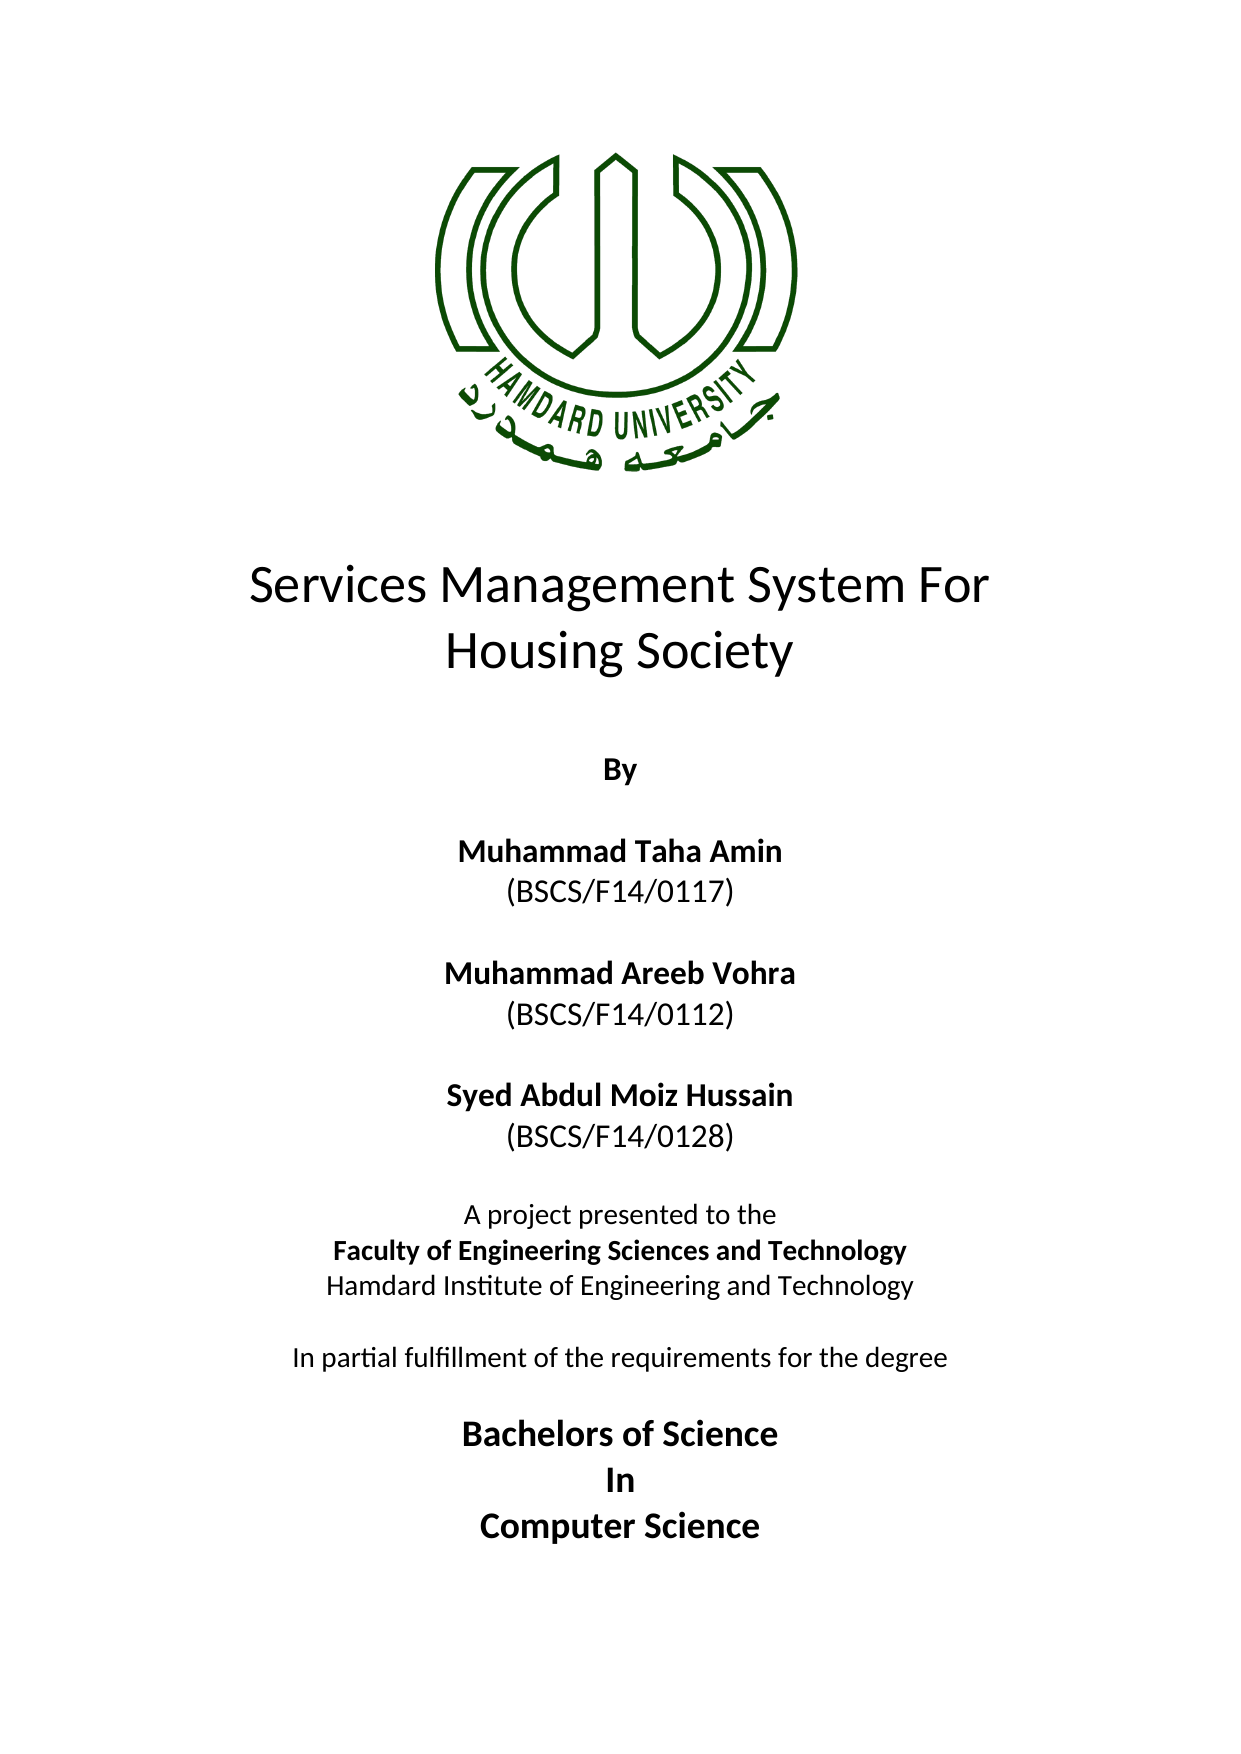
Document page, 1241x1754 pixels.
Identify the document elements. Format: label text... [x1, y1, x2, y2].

text Hamdard Institute of Engineering and Technology [150, 1267, 1090, 1303]
text In partial fulfillment of the requirements for the degree [150, 1339, 1090, 1374]
text Computer Science [150, 1502, 1090, 1547]
text Services Management System For [150, 550, 1090, 616]
text Faculty of Engineering Sciences and Technology [150, 1232, 1090, 1267]
text Muhammad Areeb Vohra [150, 952, 1090, 993]
text Syed Abdul Moiz Hussain [150, 1074, 1090, 1115]
picture [431, 150, 809, 479]
text (BSCS/F14/0112) [150, 993, 1090, 1033]
text (BSCS/F14/0128) [150, 1115, 1090, 1156]
text Muhammad Taha Amin [150, 830, 1090, 870]
text Housing Society [150, 616, 1090, 682]
text A project presented to the [150, 1196, 1090, 1232]
text In [150, 1456, 1090, 1502]
text Bachelors of Science [150, 1410, 1090, 1456]
text By [150, 748, 1090, 789]
text (BSCS/F14/0117) [150, 870, 1090, 911]
